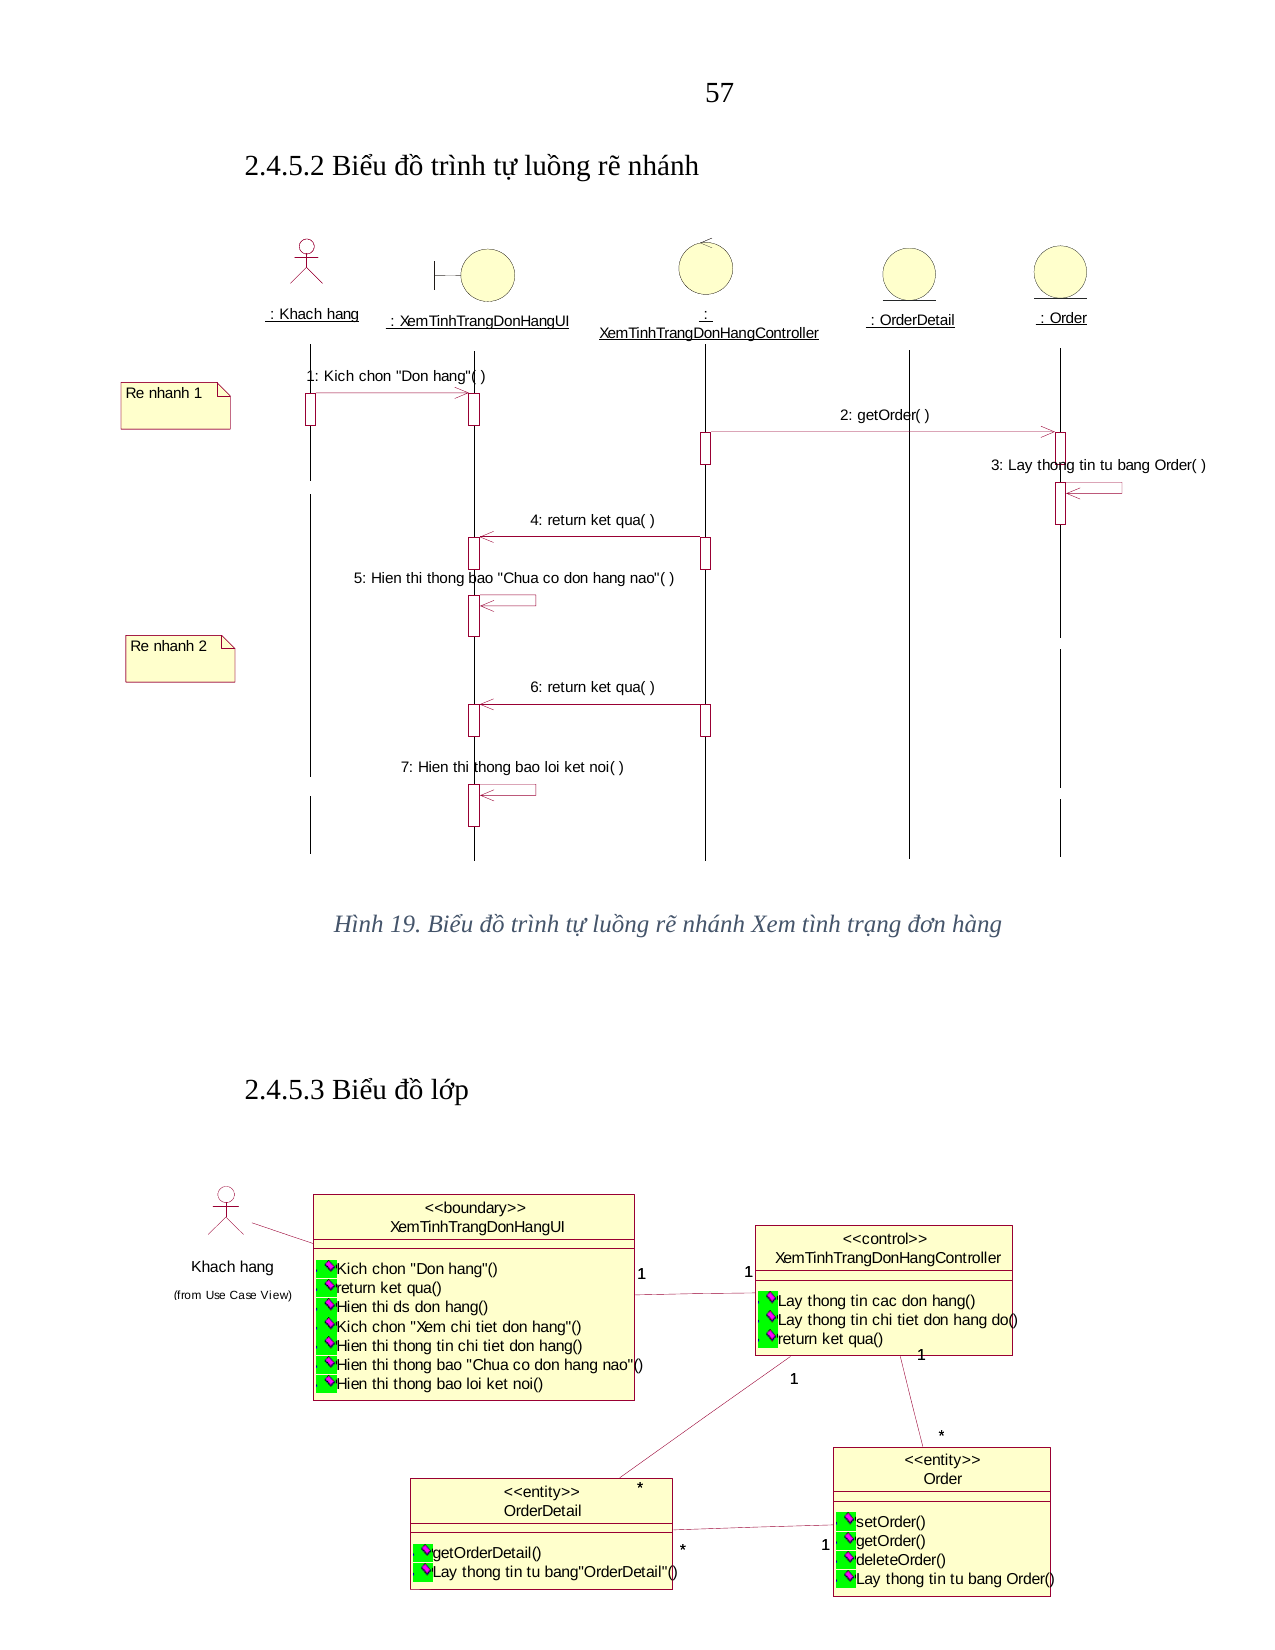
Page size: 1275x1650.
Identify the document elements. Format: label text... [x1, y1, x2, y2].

subtitle 2.4.5.2 Biểu đồ trình tự luồng rẽ nhánh [244, 148, 1157, 181]
subtitle 2.4.5.3 Biểu đồ lớp [244, 1072, 1157, 1106]
